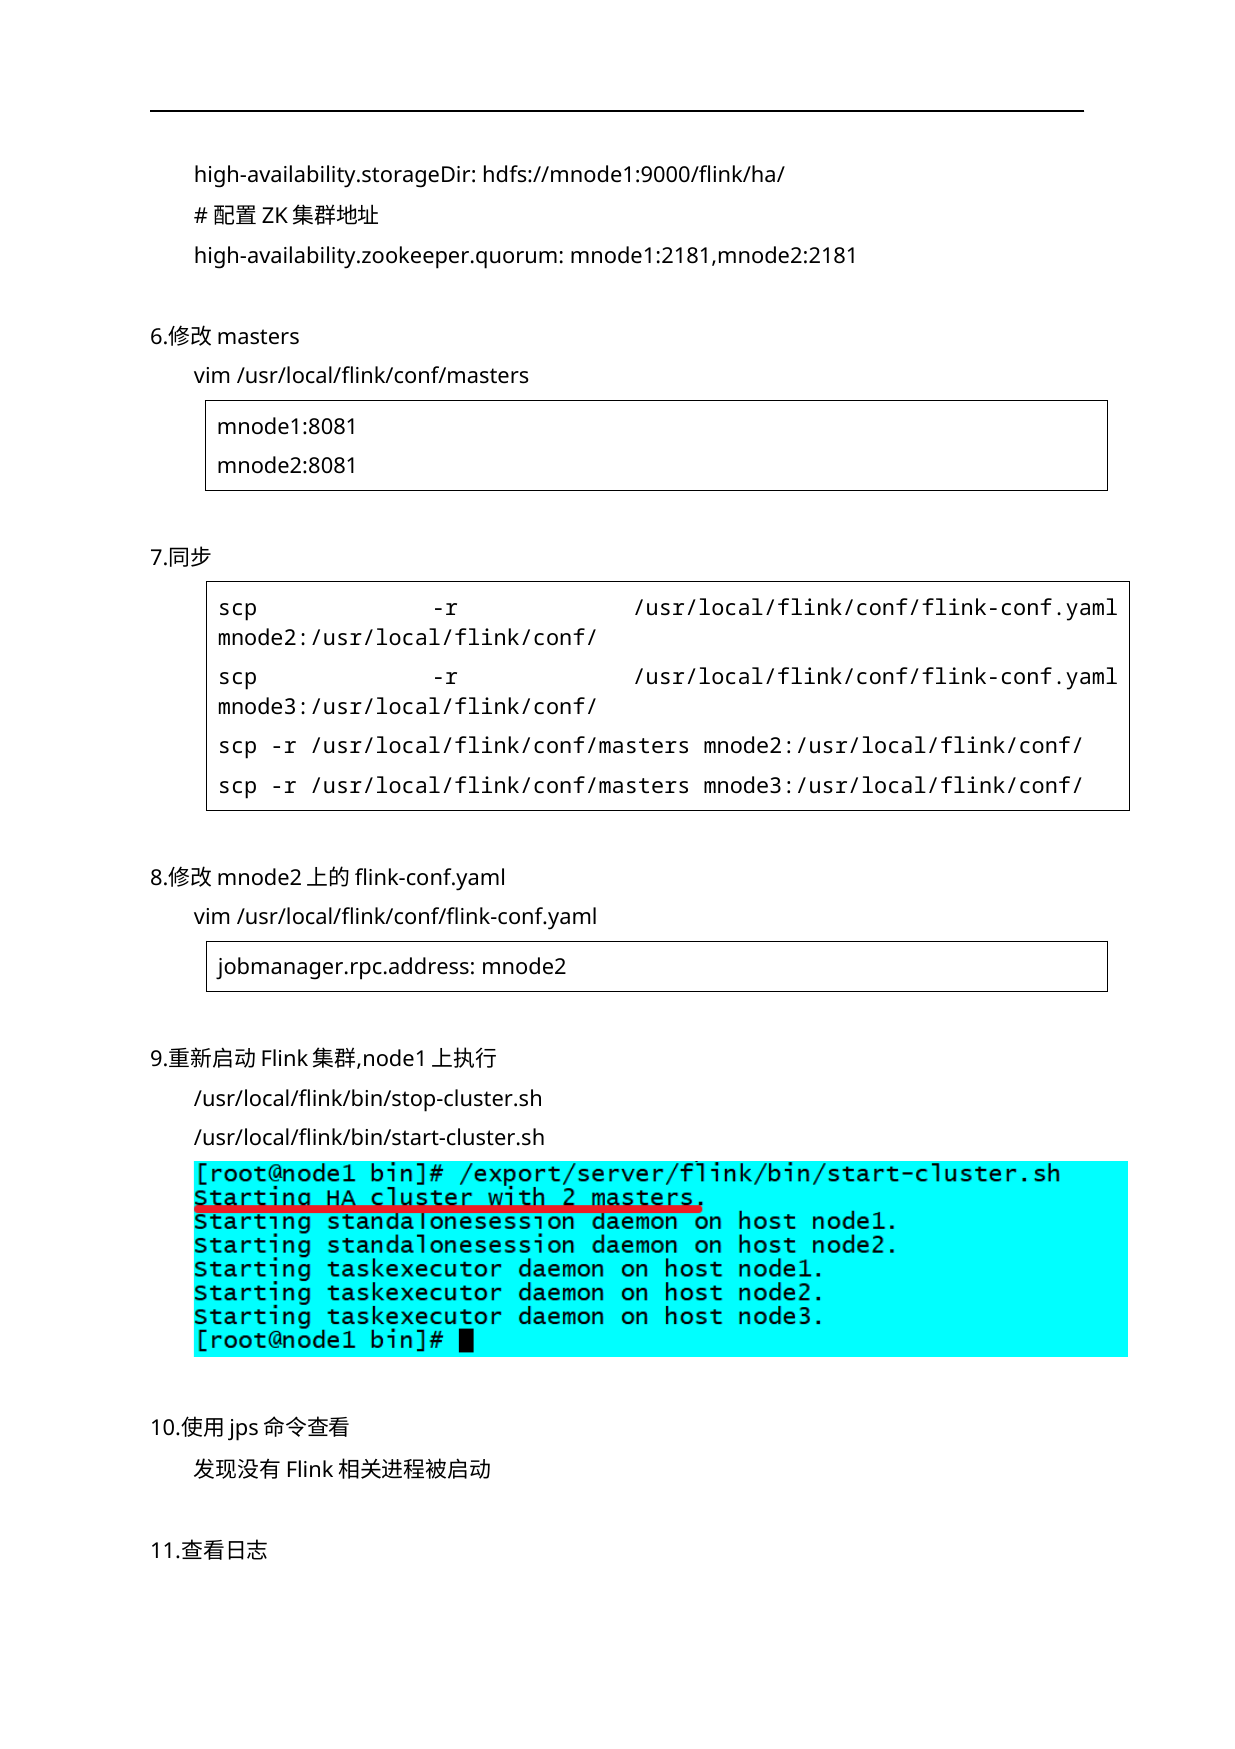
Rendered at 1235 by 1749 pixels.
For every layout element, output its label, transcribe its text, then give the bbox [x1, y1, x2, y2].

text # 配置ZK集群地址 [150, 198, 1084, 230]
picture [193, 1161, 1128, 1357]
text /usr/local/flink/bin/start-cluster.sh [150, 1122, 1084, 1152]
text 8.修改mnode2上的flink-conf.yaml [150, 860, 1084, 891]
text /usr/local/flink/bin/stop-cluster.sh [150, 1082, 1084, 1112]
text 7.同步 [150, 540, 1084, 572]
table_header jobmanager.rpc.address: mnode2 [207, 942, 1107, 991]
text 9.重新启动Flink集群,node1上执行 [150, 1041, 1084, 1073]
text vim /usr/local/flink/conf/masters [150, 360, 1084, 390]
text 6.修改masters [150, 319, 1084, 351]
table_header scp -r /usr/local/flink/conf/flink-conf.yaml mnode2:/usr/local/flink/conf/ scp -r /usr/local/flink/conf/flink-conf.yaml mnode3:/usr/local/flink/conf/ scp -r /usr/local/flink/conf/masters mnode2:/usr/local/flink/conf/ scp -r /usr/local/flink/conf/masters mnode3:/usr/local/flink/conf/ [207, 582, 1129, 809]
text high-availability.storageDir: hdfs://mnode1:9000/flink/ha/ [150, 159, 1084, 189]
text 发现没有Flink相关进程被启动 [150, 1452, 1084, 1483]
table_header mnode1:8081 mnode2:8081 [206, 401, 1107, 489]
text vim /usr/local/flink/conf/flink-conf.yaml [150, 901, 1084, 931]
text 11.查看日志 [150, 1533, 1084, 1564]
text 10.使用jps命令查看 [150, 1410, 1084, 1442]
text high-availability.zookeeper.quorum: mnode1:2181,mnode2:2181 [150, 240, 1084, 270]
